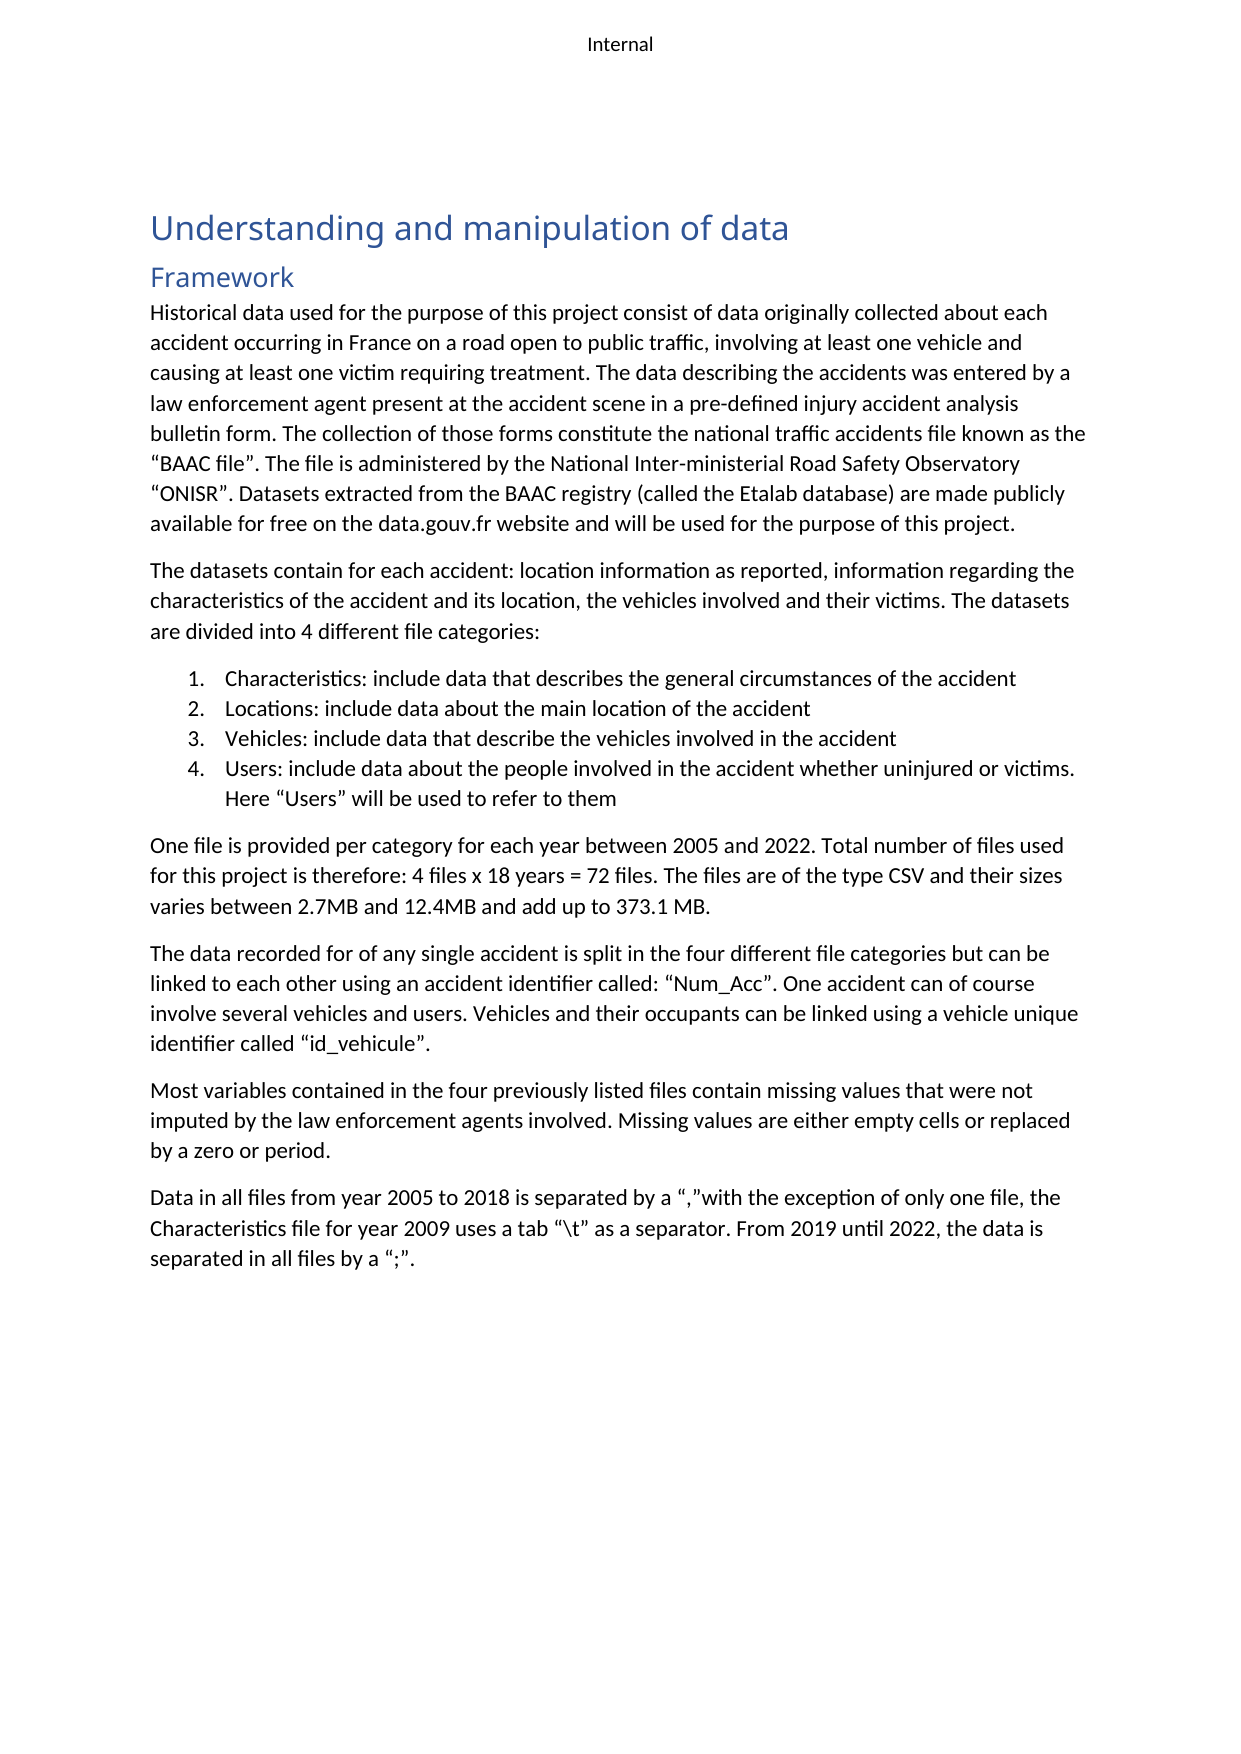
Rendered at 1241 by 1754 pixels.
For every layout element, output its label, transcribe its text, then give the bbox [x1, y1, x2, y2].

list Locations: include data about the main location of the accident [187, 694, 1090, 722]
list Vehicles: include data that describe the vehicles involved in the accident [187, 724, 1090, 752]
text One file is provided per category for each year between 2005 and 2022. Total number of files used for this project is therefore: 4 files x 18 years = 72 files. The files are of the type CSV and their sizes varies between 2.7MB and 12.4MB and add up to 373.1 MB. [150, 831, 1090, 920]
text The data recorded for of any single accident is split in the four different file categories but can be linked to each other using an accident identifier called: “Num_Acc”. One accident can of course involve several vehicles and users. Vehicles and their occupants can be linked using a vehicle unique identifier called “id_vehicule”. [150, 939, 1090, 1057]
text Historical data used for the purpose of this project consist of data originally collected about each accident occurring in France on a road open to public traffic, involving at least one vehicle and causing at least one victim requiring treatment. The data describing the accidents was entered by a law enforcement agent present at the accident scene in a pre-defined injury accident analysis bulletin form. The collection of those forms constitute the national traffic accidents file known as the “BAAC file”. The file is administered by the National Inter-ministerial Road Safety Observatory “ONISR”. Datasets extracted from the BAAC registry (called the Etalab database) are made publicly available for free on the data.gouv.fr website and will be used for the purpose of this project. [150, 298, 1090, 538]
list Users: include data about the people involved in the accident whether uninjured or victims. Here “Users” will be used to refer to them [187, 754, 1090, 813]
text The datasets contain for each accident: location information as reported, information regarding the characteristics of the accident and its location, the vehicles involved and their victims. The datasets are divided into 4 different file categories: [150, 556, 1090, 645]
text Data in all files from year 2005 to 2018 is separated by a “,”with the exception of only one file, the Characteristics file for year 2009 uses a tab “\t” as a separator. From 2019 until 2022, the data is separated in all files by a “;”. [150, 1183, 1090, 1272]
subtitle Framework [150, 258, 1090, 295]
list Characteristics: include data that describes the general circumstances of the accident [187, 664, 1090, 692]
subtitle Understanding and manipulation of data [150, 205, 1090, 251]
text Most variables contained in the four previously listed files contain missing values that were not imputed by the law enforcement agents involved. Missing values are either empty cells or replaced by a zero or period. [150, 1076, 1090, 1165]
